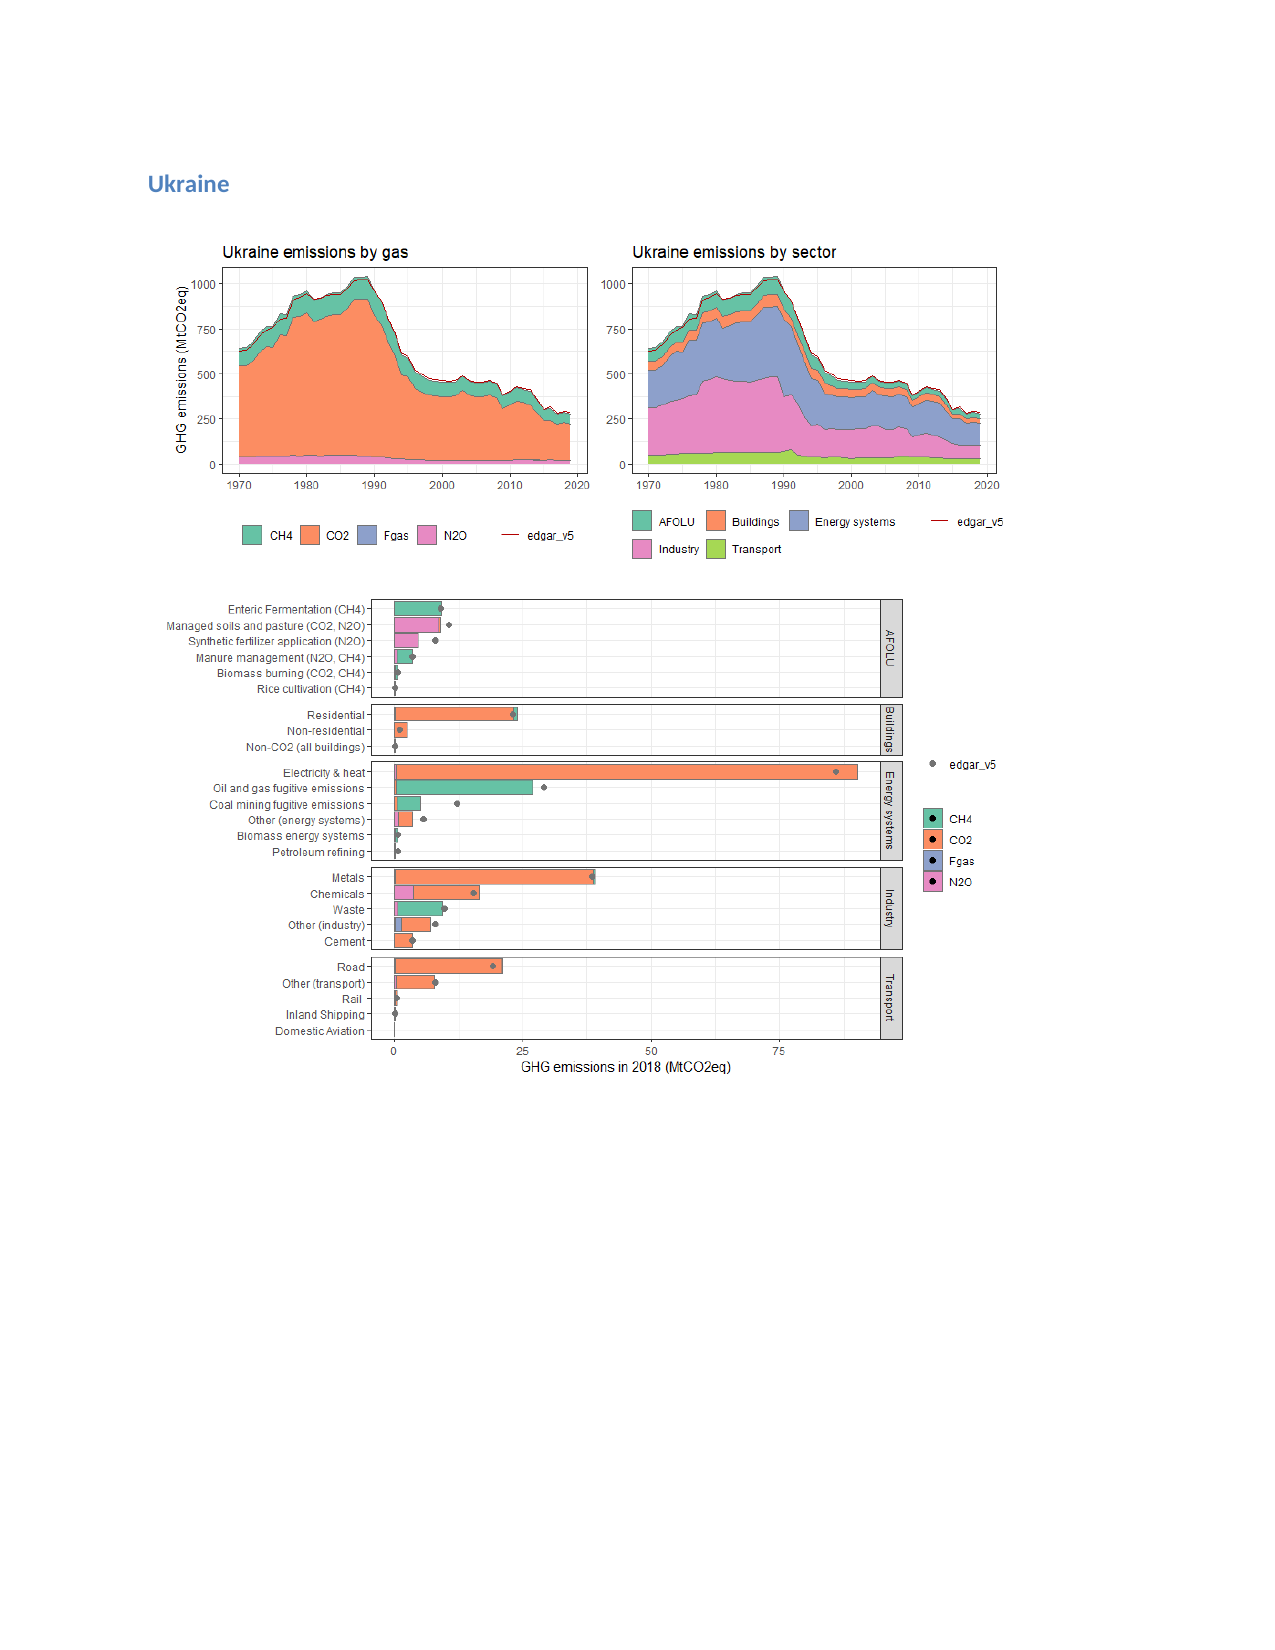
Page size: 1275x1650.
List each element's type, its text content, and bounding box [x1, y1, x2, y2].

picture [147, 217, 1023, 1093]
subtitle Ukraine [148, 168, 1127, 199]
